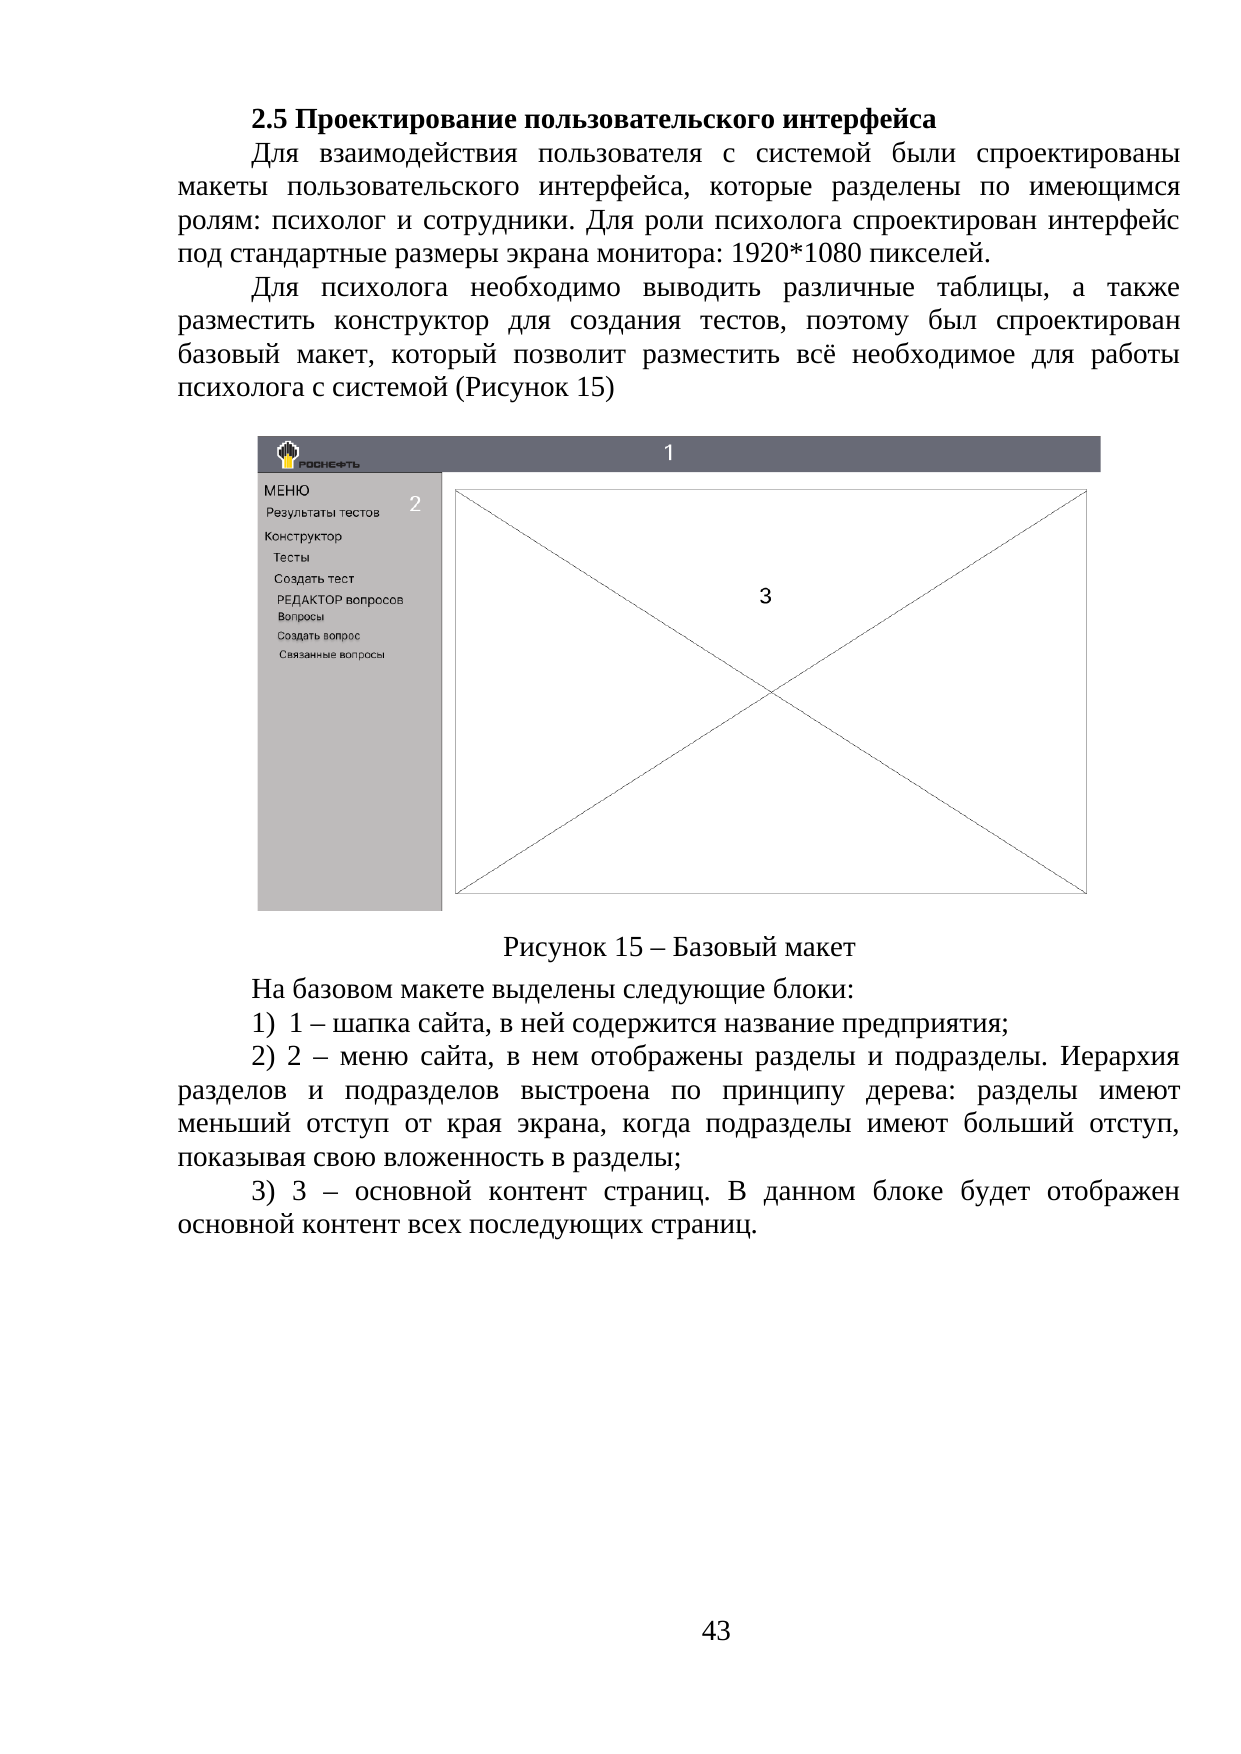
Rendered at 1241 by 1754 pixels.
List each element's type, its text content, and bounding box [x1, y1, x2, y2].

text Для взаимодействия пользователя с системой были спроектированы макеты пользовательского интерфейса, которые разделены по имеющимся ролям: психолог и сотрудники. Для роли психолога спроектирован интерфейс под стандартные размеры экрана монитора: 1920*1080 пикселей. [177, 135, 1181, 269]
text Рисунок 15 – Базовый макет [177, 929, 1181, 963]
list 1 – шапка сайта, в ней содержится название предприятия; [251, 1005, 1181, 1038]
text 3) 3 – основной контент страниц. В данном блоке будет отображен основной контент всех последующих страниц. [177, 1173, 1181, 1240]
text Для психолога необходимо выводить различные таблицы, а также разместить конструктор для создания тестов, поэтому был спроектирован базовый макет, который позволит разместить всё необходимое для работы психолога с системой (Рисунок 15) [177, 269, 1181, 403]
text 2) 2 – меню сайта, в нем отображены разделы и подразделы. Иерархия разделов и подразделов выстроена по принципу дерева: разделы имеют меньший отступ от края экрана, когда подразделы имеют больший отступ, показывая свою вложенность в разделы; [177, 1038, 1181, 1173]
text На базовом макете выделены следующие блоки: [177, 971, 1181, 1005]
picture [257, 436, 1101, 911]
subtitle 2.5 Проектирование пользовательского интерфейса [177, 101, 1181, 135]
